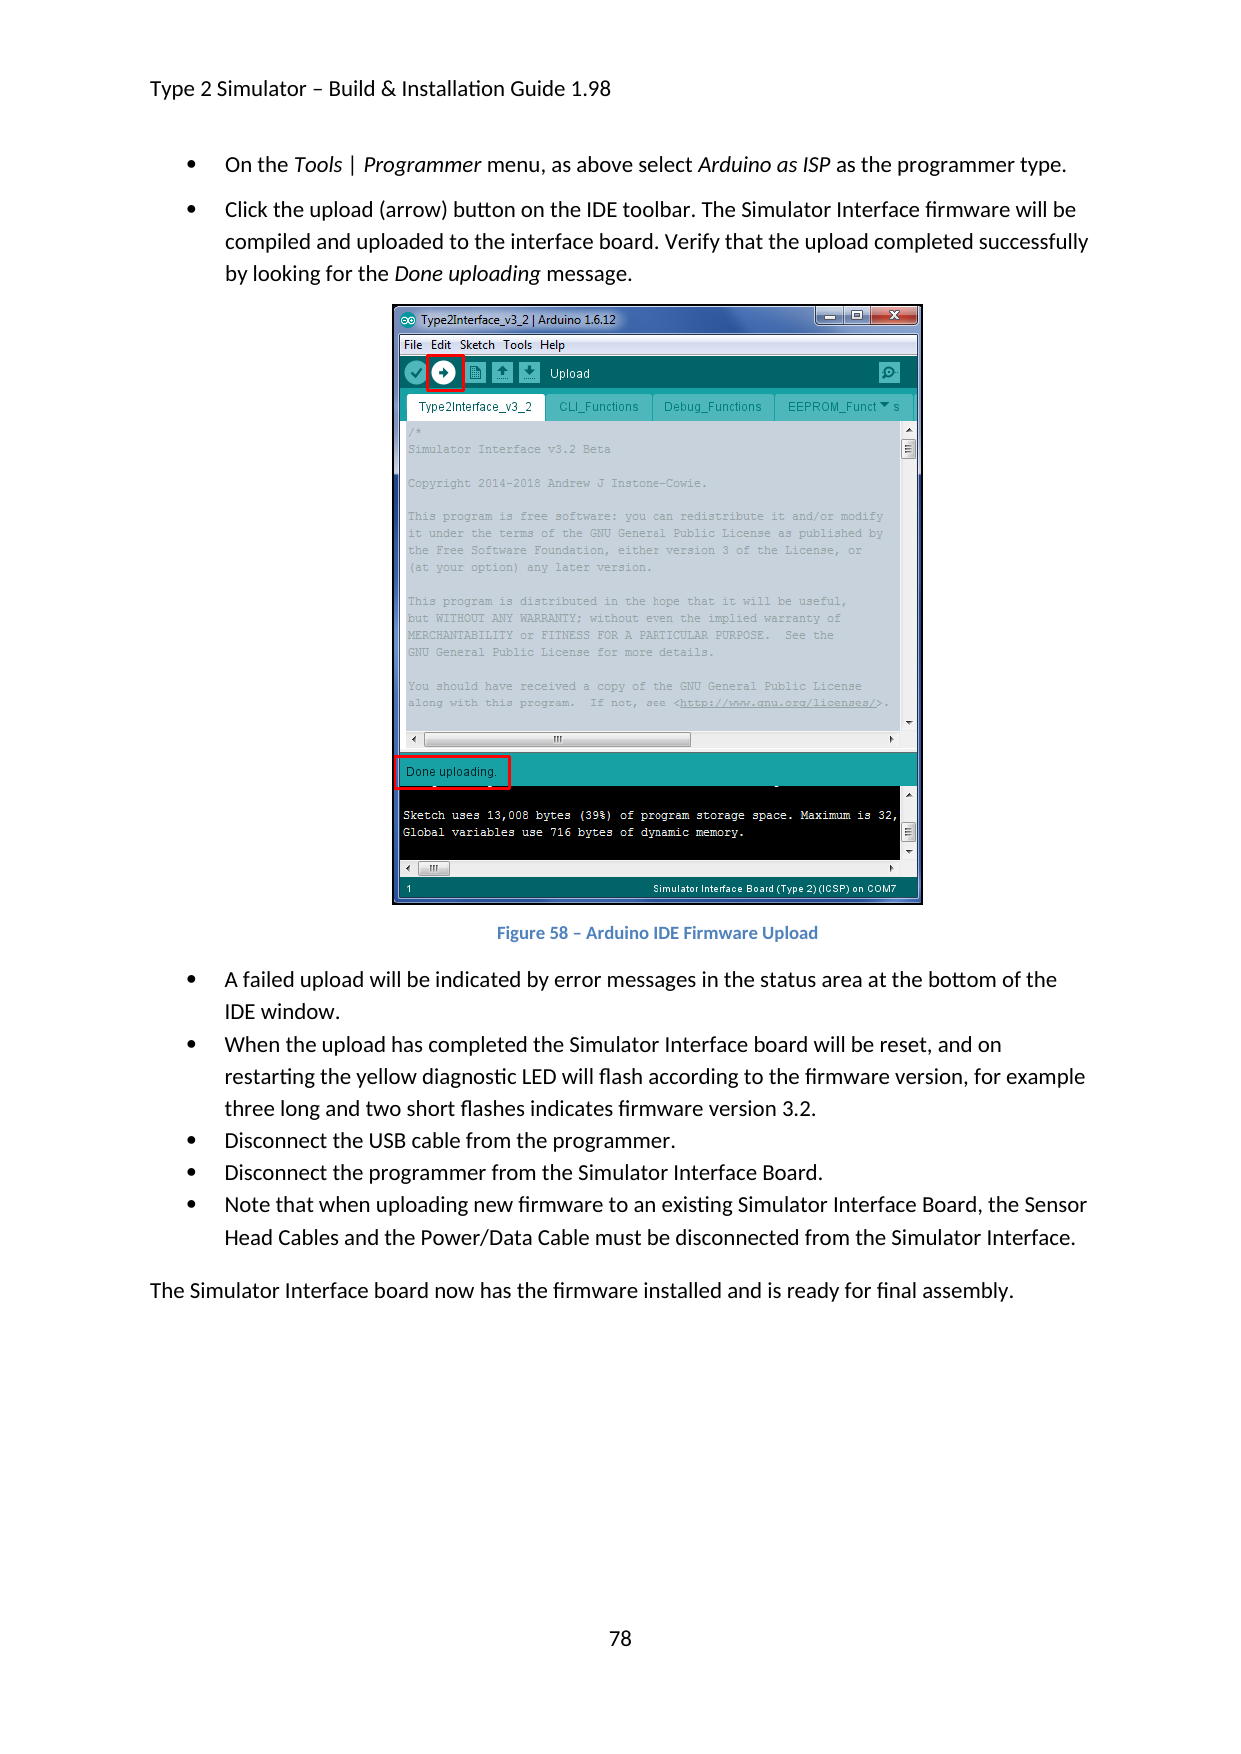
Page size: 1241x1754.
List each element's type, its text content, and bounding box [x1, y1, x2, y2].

list A failed upload will be indicated by error messages in the status area at the bottom of the IDE window. [187, 965, 1090, 1026]
list Disconnect the USB cable from the programmer. [187, 1126, 1090, 1154]
list Disconnect the programmer from the Simulator Interface Board. [187, 1158, 1090, 1186]
list Note that when uploading new firmware to an existing Simulator Interface Board, the Sensor Head Cables and the Power/Data Cable must be disconnected from the Simulator Interface. [187, 1191, 1090, 1251]
picture [394, 306, 921, 903]
list Click the upload (arrow) button on the IDE toolbar. The Simulator Interface firmware will be compiled and uploaded to the interface board. Verify that the upload completed successfully by looking for the Done uploading message. [187, 195, 1090, 287]
text Figure – Arduino IDE Firmware Upload [225, 922, 1090, 944]
list On the Tools | Programmer menu, as above select Arduino as ISP as the programmer type. [187, 150, 1090, 178]
list When the upload has completed the Simulator Interface board will be reset, and on restarting the yellow diagnostic LED will flash according to the firmware version, for example three long and two short flashes indicates firmware version 3.2. [187, 1030, 1090, 1122]
text The Simulator Interface board now has the firmware installed and is ready for final assembly. [150, 1276, 1090, 1304]
